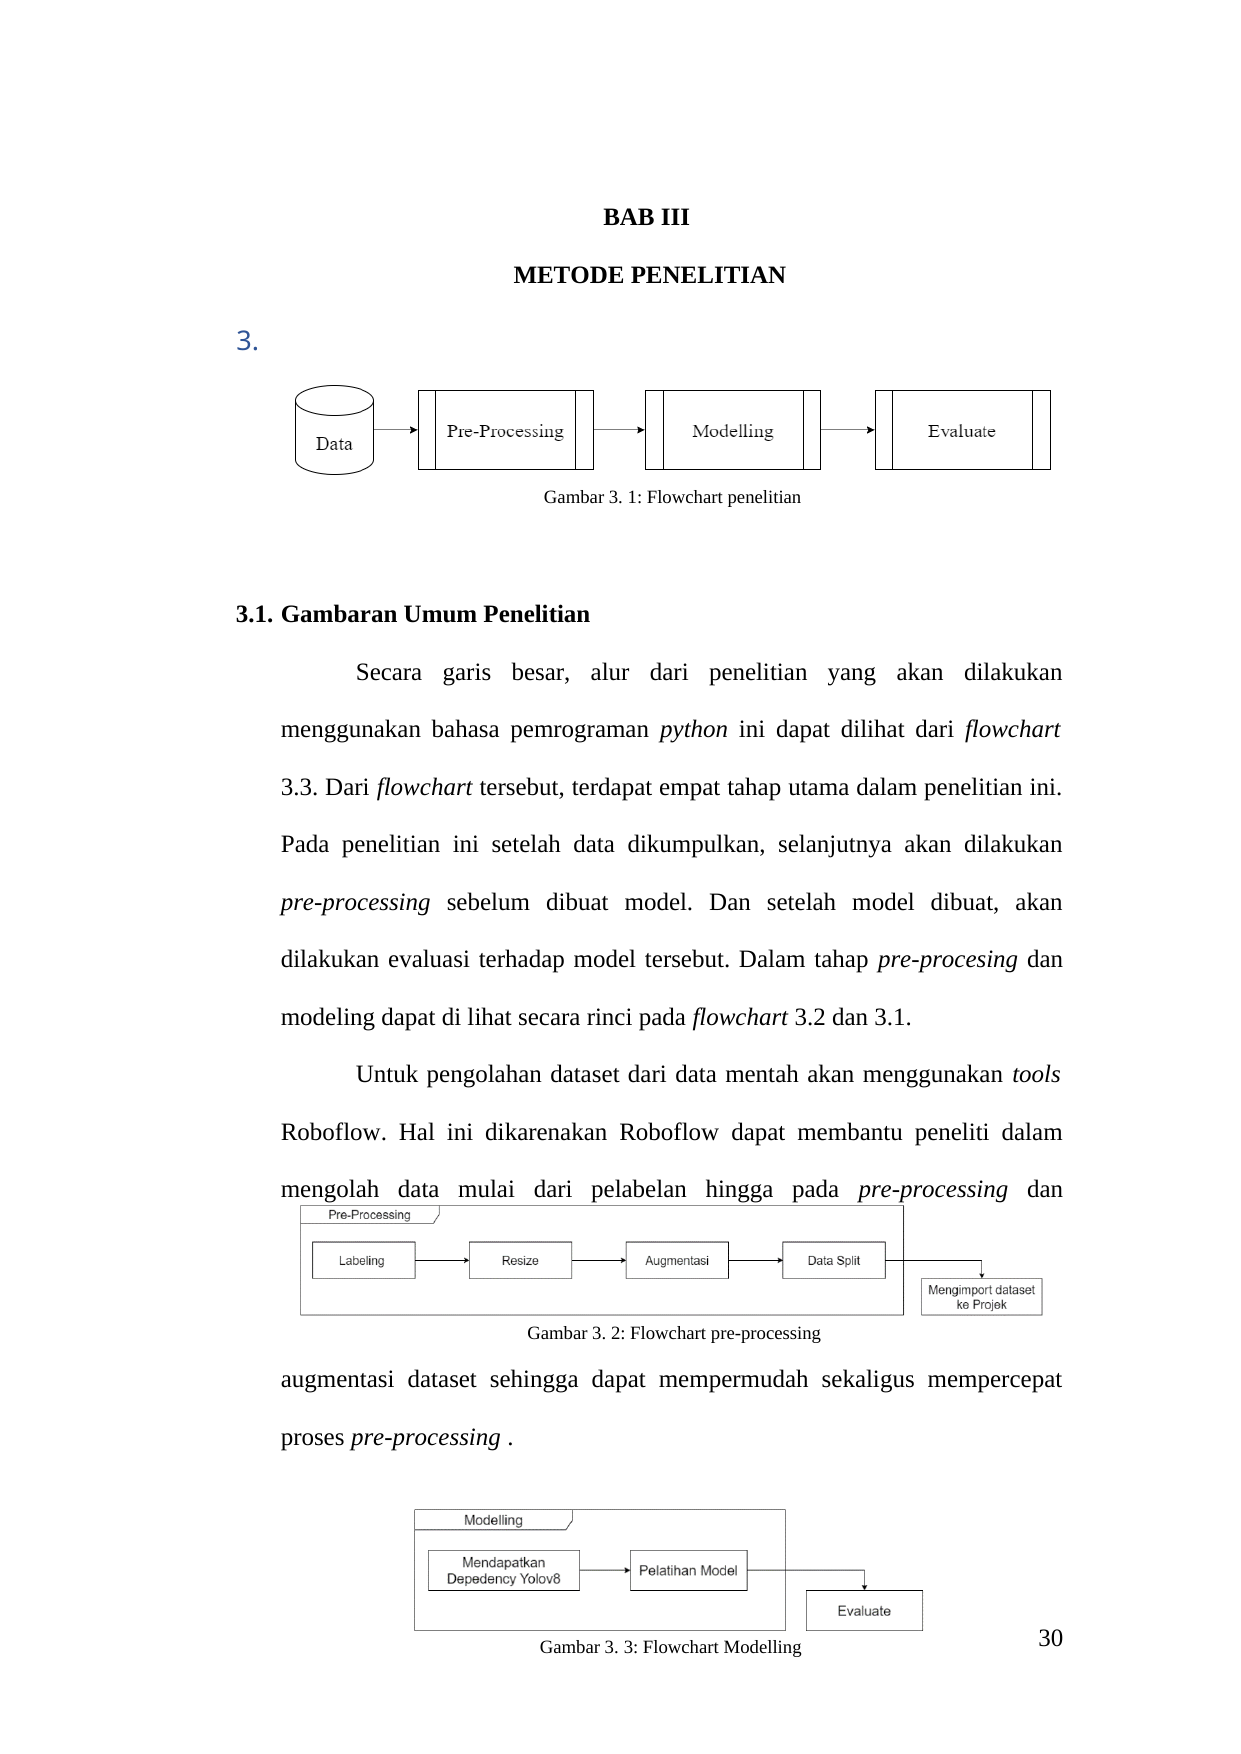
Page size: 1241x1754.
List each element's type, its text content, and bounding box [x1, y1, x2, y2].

text Secara garis besar, alur dari penelitian yang akan dilakukan menggunakan bahasa pemrograman python ini dapat dilihat dari flowchart 3.3. Dari flowchart tersebut, terdapat empat tahap utama dalam penelitian ini. Pada penelitian ini setelah data dikumpulkan, selanjutnya akan dilakukan pre-processing sebelum dibuat model. Dan setelah model dibuat, akan dilakukan evaluasi terhadap model tersebut. Dalam tahap pre-procesing dan modeling dapat di lihat secara rinci pada flowchart 3.2 dan 3.1. [281, 657, 1063, 1031]
picture [292, 382, 1053, 477]
picture [412, 1507, 925, 1633]
picture [298, 1203, 1044, 1317]
subtitle BAB III METODE PENELITIAN [236, 202, 1063, 288]
